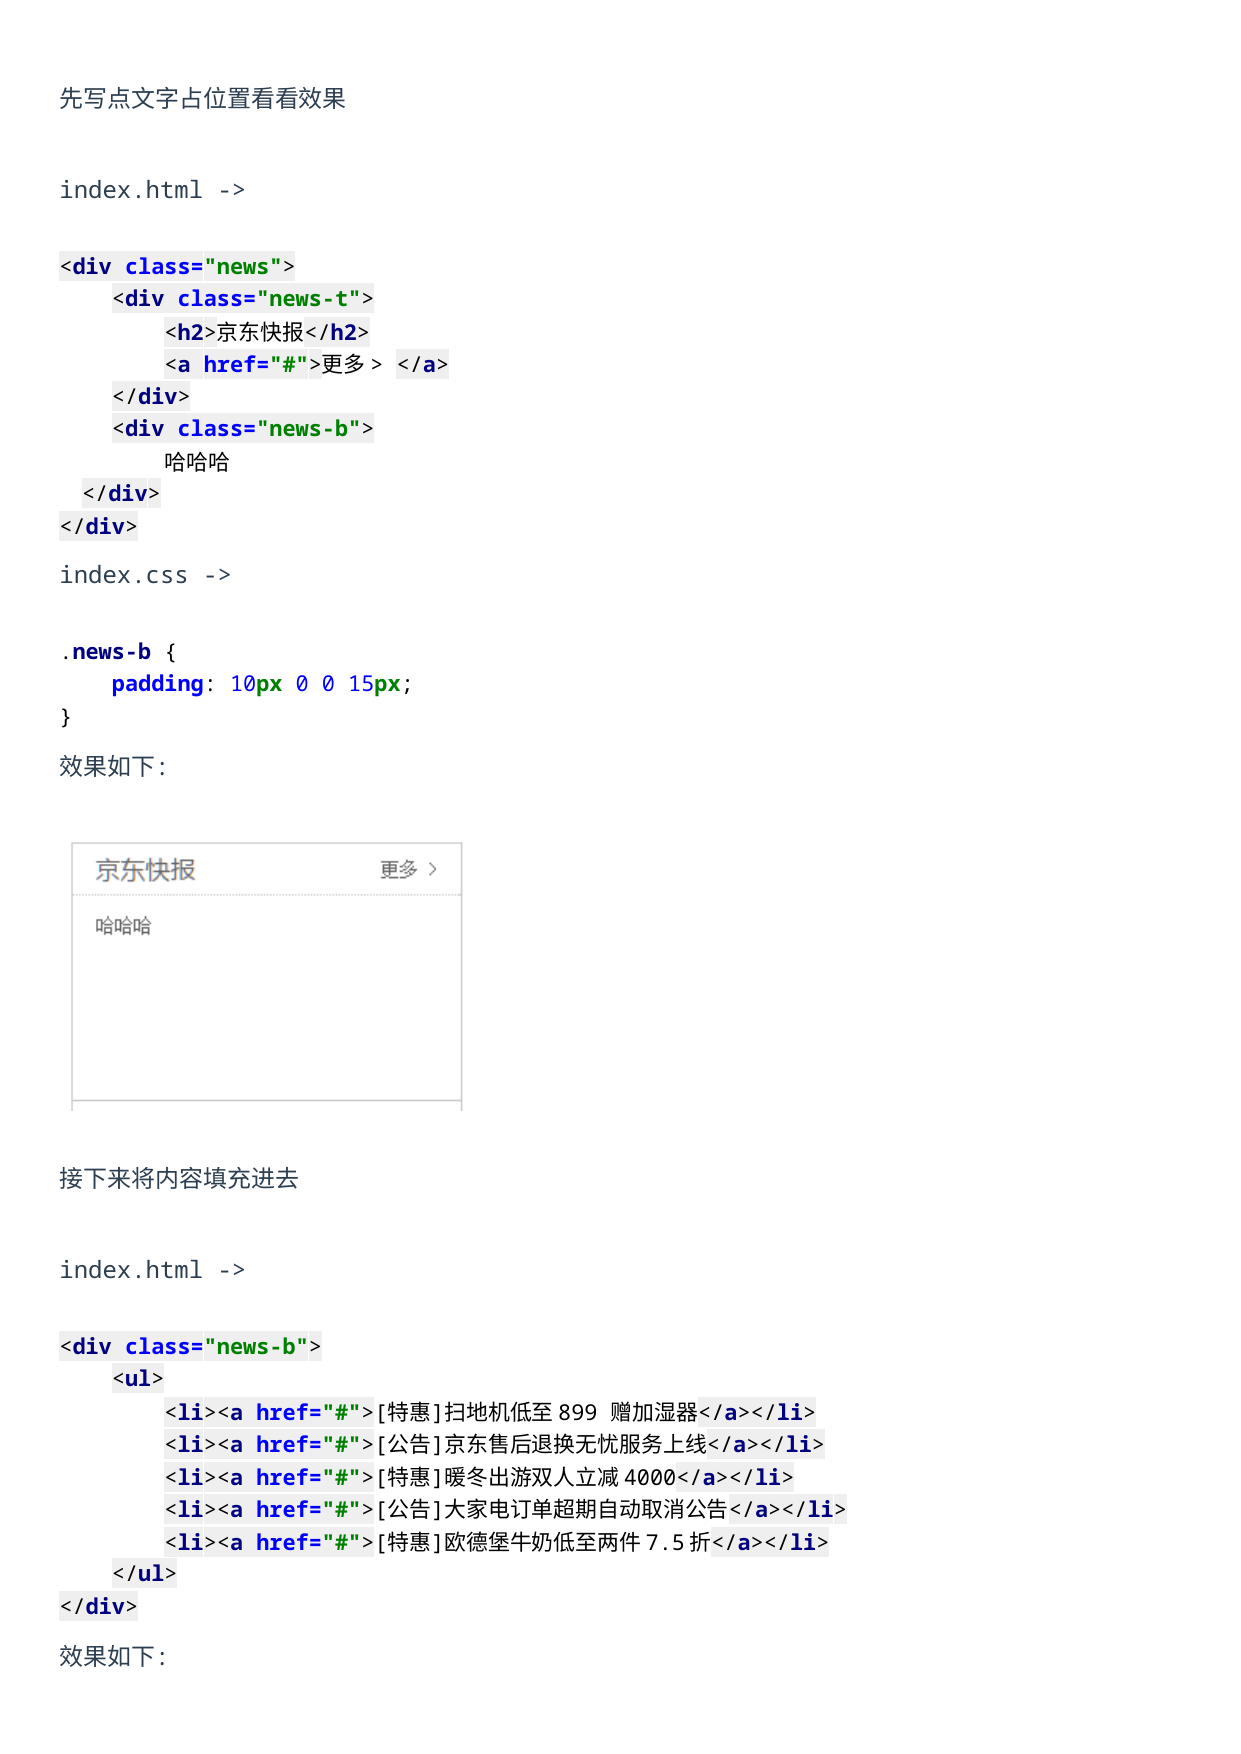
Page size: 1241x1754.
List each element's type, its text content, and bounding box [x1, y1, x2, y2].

text 效果如下: [59, 1622, 1181, 1687]
text <div class="news-b"> <ul> <li><a href="#">[特惠]扫地机低至899 赠加湿器</a></li> <li><a href="#">[公告]京东售后退换无忧服务上线</a></li> <li><a href="#">[特惠]暖冬出游双人立减4000</a></li> <li><a href="#">[公告]大家电订单超期自动取消公告</a></li> <li><a href="#">[特惠]欧德堡牛奶低至两件7.5折</a></li> </ul> </div> [59, 1329, 1181, 1622]
text <div class="news"> <div class="news-t"> <h2>京东快报</h2> <a href="#">更多 > </a> </div> <div class="news-b"> 哈哈哈 </div> </div> [59, 249, 1181, 542]
text index.css -> [59, 542, 1181, 607]
picture [59, 830, 494, 1111]
text .news-b { padding: 10px 0 0 15px; } [59, 634, 1181, 732]
text 先写点文字占位置看看效果 [59, 64, 1181, 129]
text 效果如下: [59, 732, 1181, 797]
text 接下来将内容填充进去 [59, 1144, 1181, 1209]
text index.html -> [59, 1237, 1181, 1302]
text index.html -> [59, 157, 1181, 222]
